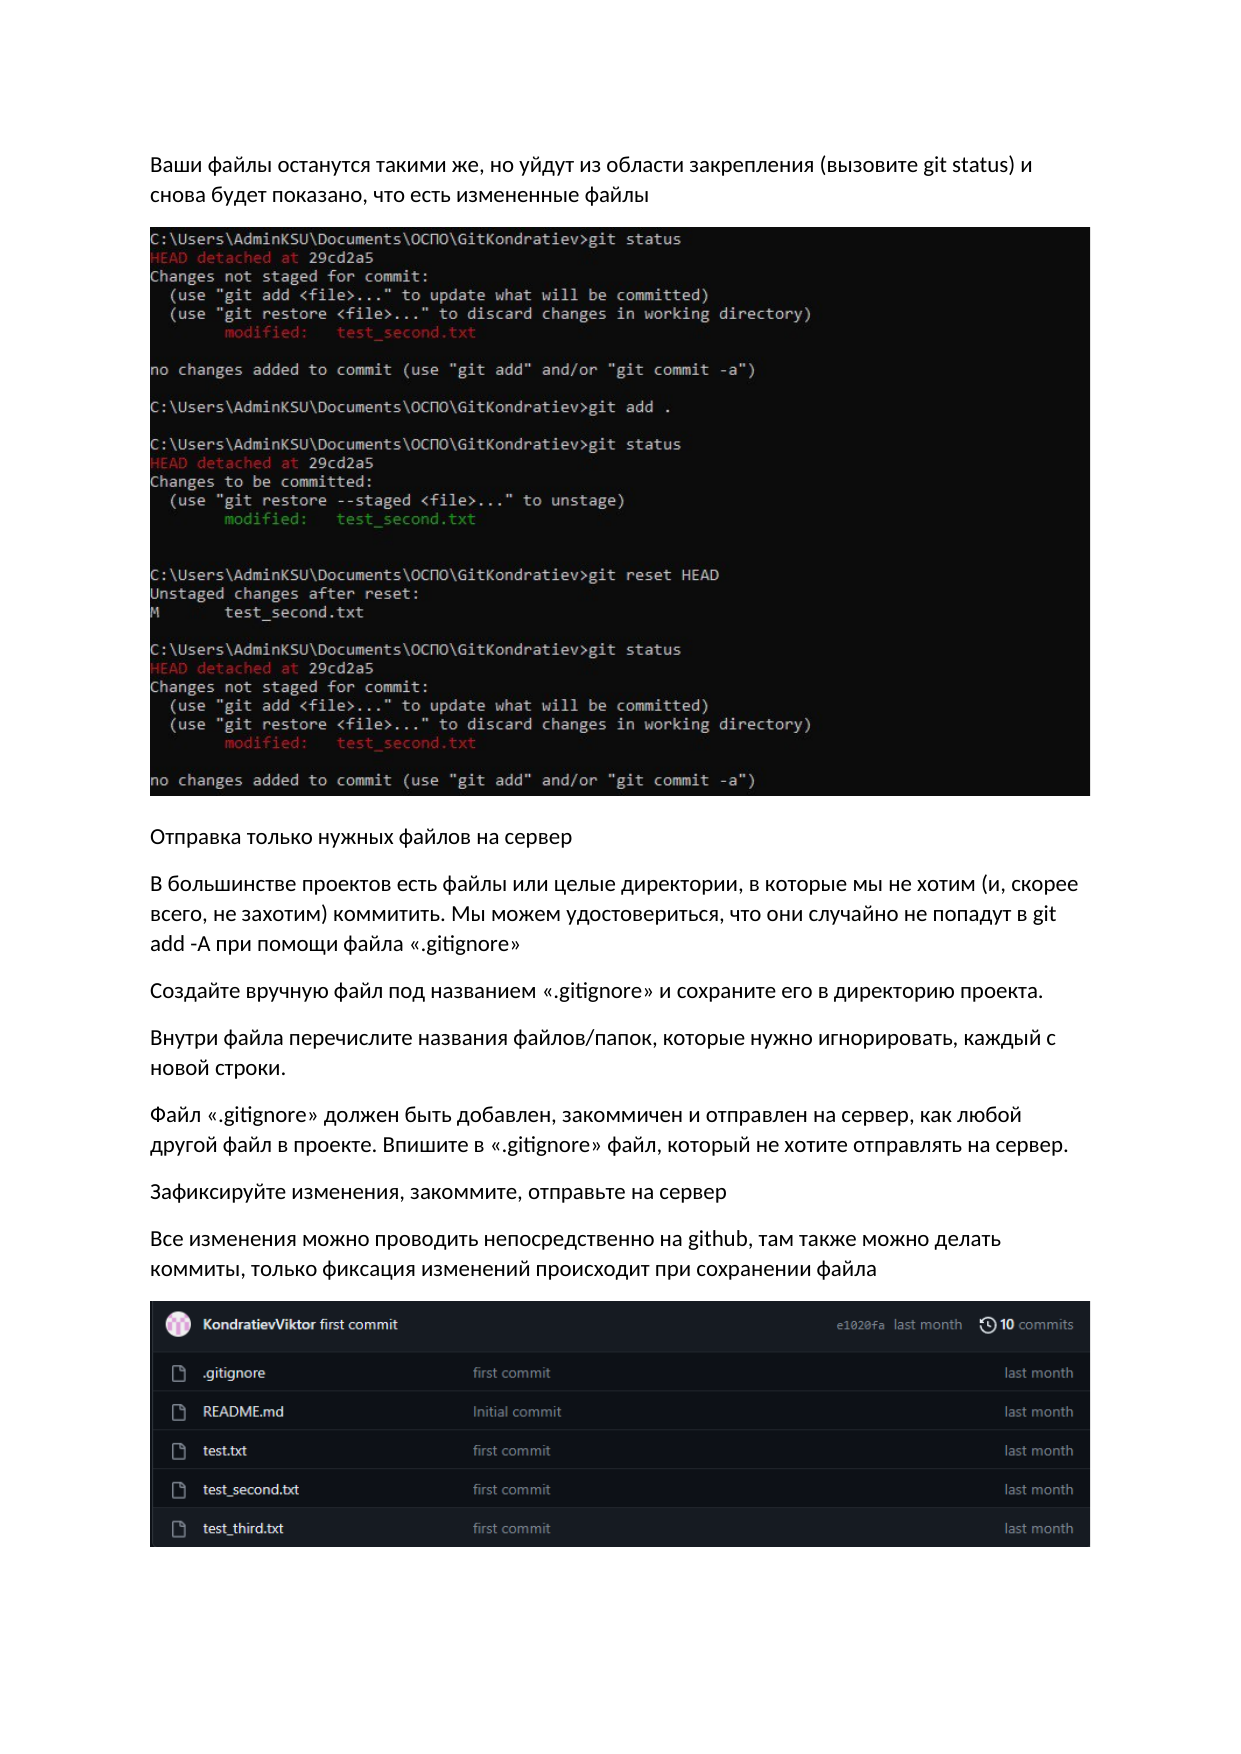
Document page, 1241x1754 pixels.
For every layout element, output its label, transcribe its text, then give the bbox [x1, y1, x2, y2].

picture [150, 227, 1091, 796]
text Отправка только нужных файлов на сервер [150, 822, 1090, 850]
text Файл «.gitignore» должен быть добавлен, закоммичен и отправлен на сервер, как любой другой файл в проекте. Впишите в «.gitignore» файл, который не хотите отправлять на сервер. [150, 1100, 1090, 1158]
text Внутри файла перечислите названия файлов/папок, которые нужно игнорировать, каждый с новой строки. [150, 1023, 1090, 1081]
text Зафиксируйте изменения, закоммите, отправьте на сервер [150, 1177, 1090, 1205]
text Все изменения можно проводить непосредственно на github, там также можно делать коммиты, только фиксация изменений происходит при сохранении файла [150, 1224, 1090, 1282]
text Создайте вручную файл под названием «.gitignore» и сохраните его в директорию проекта. [150, 976, 1090, 1004]
text В большинстве проектов есть файлы или целые директории, в которые мы не хотим (и, скорее всего, не захотим) коммитить. Мы можем удостовериться, что они случайно не попадут в git add -A при помощи файла «.gitignore» [150, 869, 1090, 957]
text Ваши файлы останутся такими же, но уйдут из области закрепления (вызовите git status) и снова будет показано, что есть измененные файлы [150, 150, 1090, 208]
picture [150, 1301, 1091, 1547]
